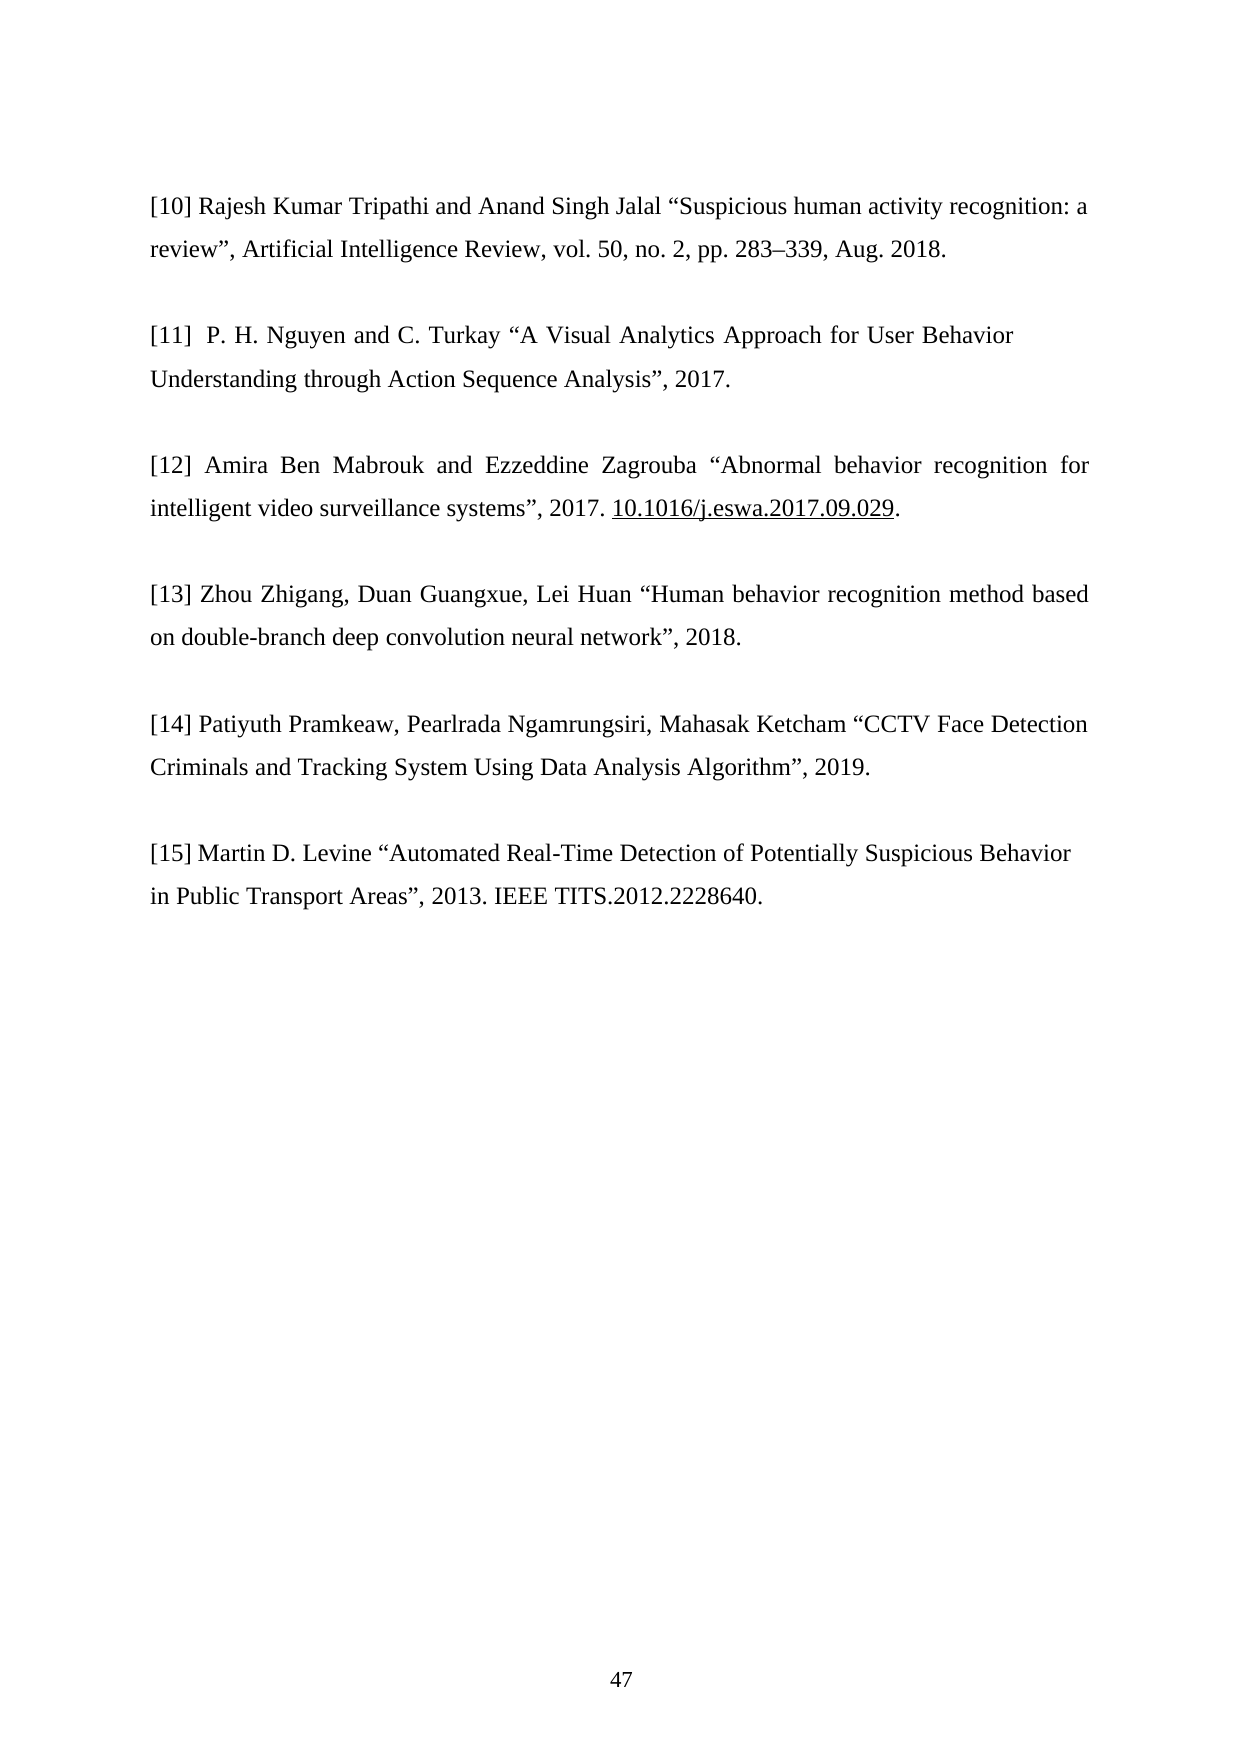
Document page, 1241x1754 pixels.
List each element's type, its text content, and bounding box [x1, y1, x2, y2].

list Rajesh Kumar Tripathi and Anand Singh Jalal “Suspicious human activity recognition: a review”, Artificial Intelligence Review, vol. 50, no. 2, pp. 283–339, Aug. 2018. [150, 191, 1090, 263]
list Patiyuth Pramkeaw, Pearlrada Ngamrungsiri, Mahasak Ketcham “CCTV Face Detection Criminals and Tracking System Using Data Analysis Algorithm”, 2019. [150, 709, 1090, 781]
list Zhou Zhigang, Duan Guangxue, Lei Huan “Human behavior recognition method based on double-branch deep convolution neural network”, 2018. [150, 579, 1090, 651]
list Martin D. Levine “Automated Real-Time Detection of Potentially Suspicious Behavior in Public Transport Areas”, 2013. IEEE TITS.2012.2228640. [150, 838, 1090, 910]
list Amira Ben Mabrouk and Ezzeddine Zagrouba “Abnormal behavior recognition for intelligent video surveillance systems”, 2017. 10.1016/j.eswa.2017.09.029. [150, 450, 1090, 522]
list P. H. Nguyen and C. Turkay “A Visual Analytics Approach for User Behavior Understanding through Action Sequence Analysis”, 2017. [150, 321, 1091, 392]
